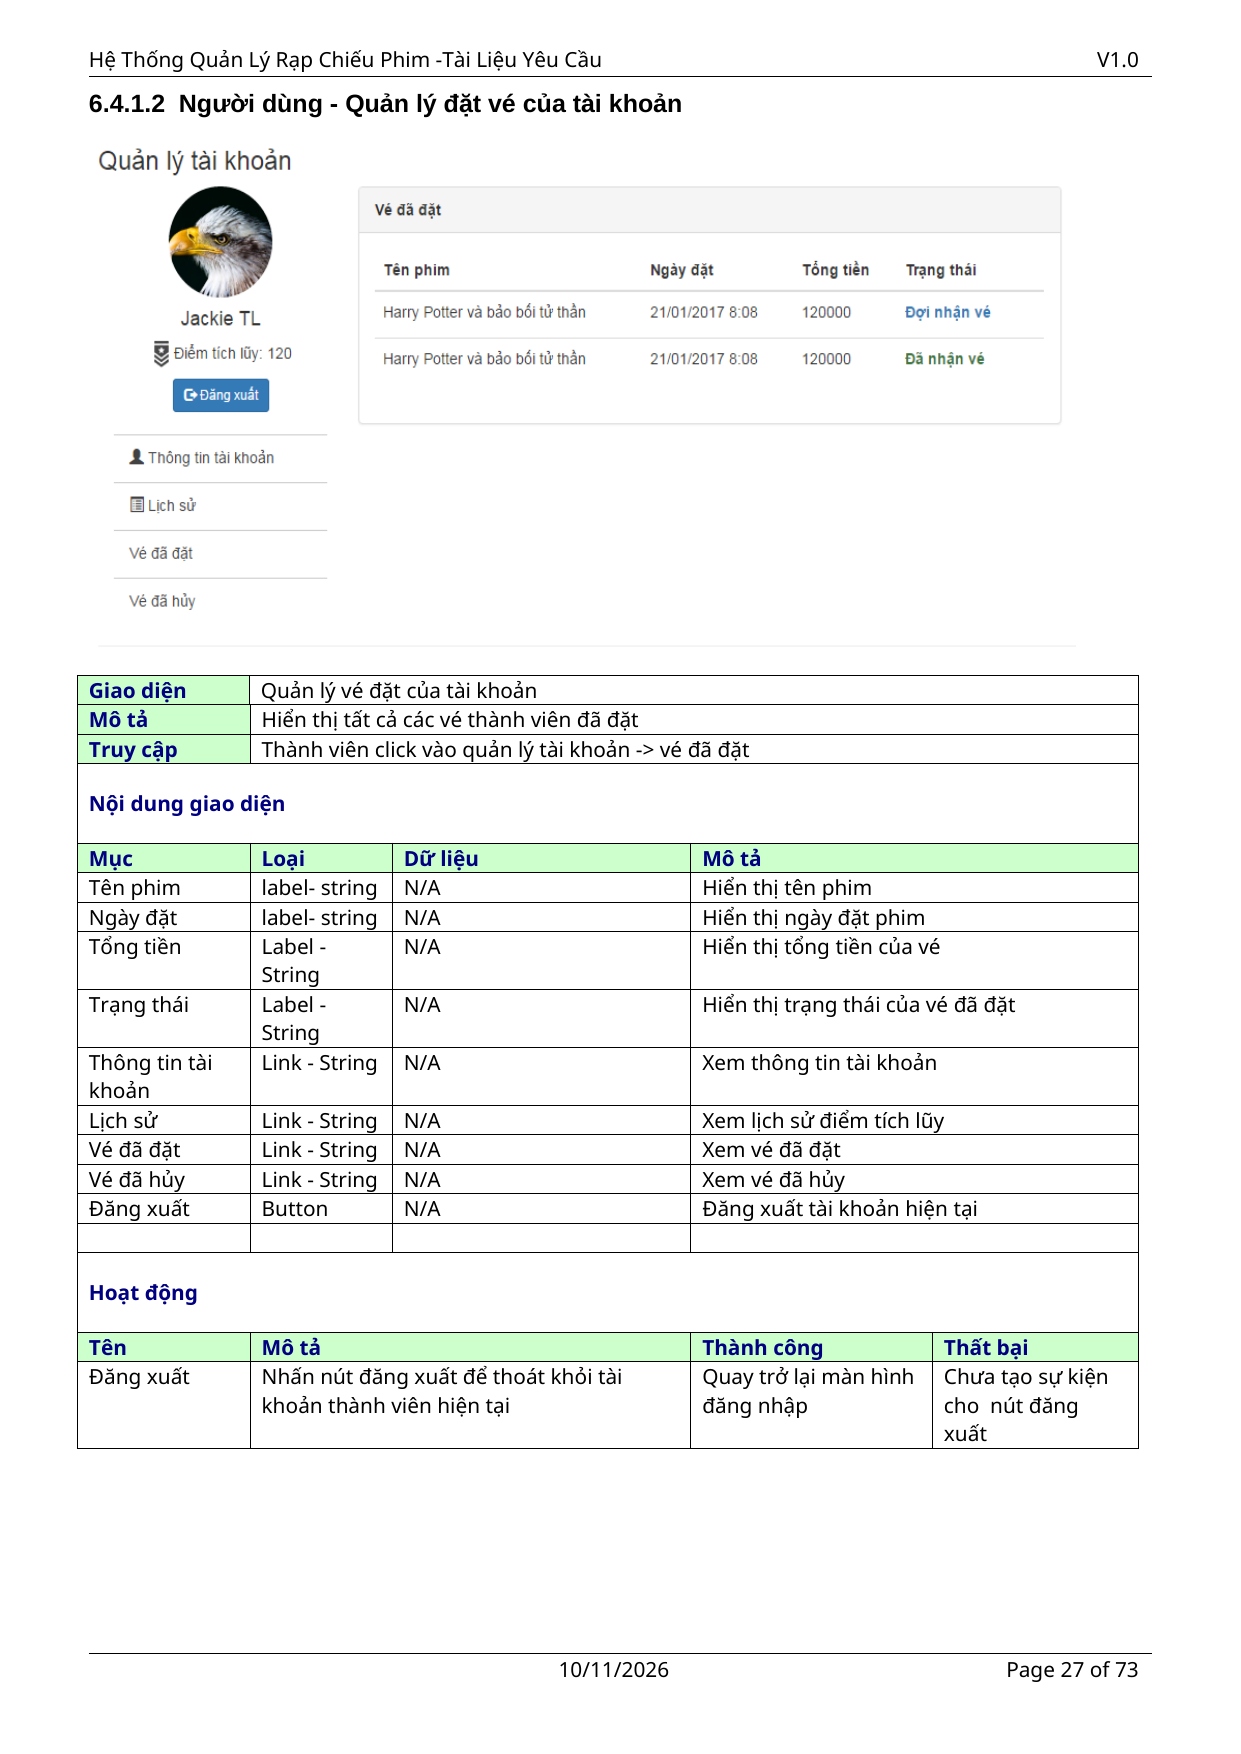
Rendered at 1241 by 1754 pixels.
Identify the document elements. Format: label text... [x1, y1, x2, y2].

table_cell Button [251, 1194, 392, 1223]
table_cell Link - String [251, 1048, 392, 1105]
table_cell Xem vé đã hủy [691, 1165, 1138, 1193]
table_cell Nội dung giao diện [78, 764, 1138, 843]
table_cell Tên phim [78, 873, 250, 902]
table_cell Thông tin tài khoản [78, 1048, 250, 1105]
table_cell N/A [393, 1165, 690, 1193]
table_cell Tổng tiền [78, 932, 250, 989]
table_header Giao diện [78, 676, 249, 704]
table_cell Hiển thị trạng thái của vé đã đặt [691, 990, 1138, 1047]
table_cell Hiển thị tất cả các vé thành viên đã đặt [251, 705, 1138, 734]
table_cell Quay trở lại màn hình đăng nhập [691, 1362, 932, 1448]
table_cell Nhấn nút đăng xuất để thoát khỏi tài khoản thành viên hiện tại [251, 1362, 690, 1448]
table_cell Hiển thị ngày đặt phim [691, 903, 1138, 931]
table_cell label- string [251, 873, 392, 902]
table_cell Hiển thị tên phim [691, 873, 1138, 902]
table_cell N/A [393, 932, 690, 989]
table_cell N/A [393, 1106, 690, 1134]
table_cell Vé đã hủy [78, 1165, 250, 1193]
table_cell Đăng xuất tài khoản hiện tại [691, 1194, 1138, 1223]
table_cell [393, 1224, 690, 1252]
table_cell Link - String [251, 1135, 392, 1164]
table_cell Vé đã đặt [78, 1135, 250, 1164]
table_cell Thất bại [933, 1333, 1138, 1361]
table_cell Label - String [251, 932, 392, 989]
table_cell Label - String [251, 990, 392, 1047]
table_cell Hiển thị tổng tiền của vé [691, 932, 1138, 989]
table_cell Link - String [251, 1106, 392, 1134]
table_cell Ngày đặt [78, 903, 250, 931]
table_cell N/A [393, 1135, 690, 1164]
picture [88, 142, 1076, 650]
table_cell [78, 1224, 250, 1252]
table_cell Dữ liệu [393, 844, 690, 872]
table_cell Mô tả [78, 705, 250, 734]
table_cell Tên [78, 1333, 250, 1361]
table_cell Đăng xuất [78, 1362, 250, 1448]
table_cell Trạng thái [78, 990, 250, 1047]
table_cell Chưa tạo sự kiện cho nút đăng xuất [933, 1362, 1138, 1448]
table_cell Xem thông tin tài khoản [691, 1048, 1138, 1105]
table_cell label- string [251, 903, 392, 931]
table_cell [251, 1224, 392, 1252]
table_cell N/A [393, 1048, 690, 1105]
table_cell N/A [393, 1194, 690, 1223]
table_cell Mô tả [691, 844, 1138, 872]
subtitle Người dùng - Quản lý đặt vé của tài khoản [89, 89, 1152, 117]
table_cell Mục [78, 844, 250, 872]
table_cell Xem vé đã đặt [691, 1135, 1138, 1164]
table_cell Hoạt động [78, 1253, 1138, 1332]
table_cell Thành viên click vào quản lý tài khoản -> vé đã đặt [251, 735, 1138, 763]
table_cell N/A [393, 903, 690, 931]
table_cell Truy cập [78, 735, 250, 763]
table_cell Lịch sử [78, 1106, 250, 1134]
table_cell Mô tả [251, 1333, 690, 1361]
table_cell Link - String [251, 1165, 392, 1193]
table_cell N/A [393, 990, 690, 1047]
table_cell [691, 1224, 1138, 1252]
table_header Quản lý vé đặt của tài khoản [250, 676, 1138, 704]
table_cell N/A [393, 873, 690, 902]
table_cell Thành công [691, 1333, 932, 1361]
table_cell Xem lịch sử điểm tích lũy [691, 1106, 1138, 1134]
table_cell Loại [251, 844, 392, 872]
table_cell Đăng xuất [78, 1194, 250, 1223]
